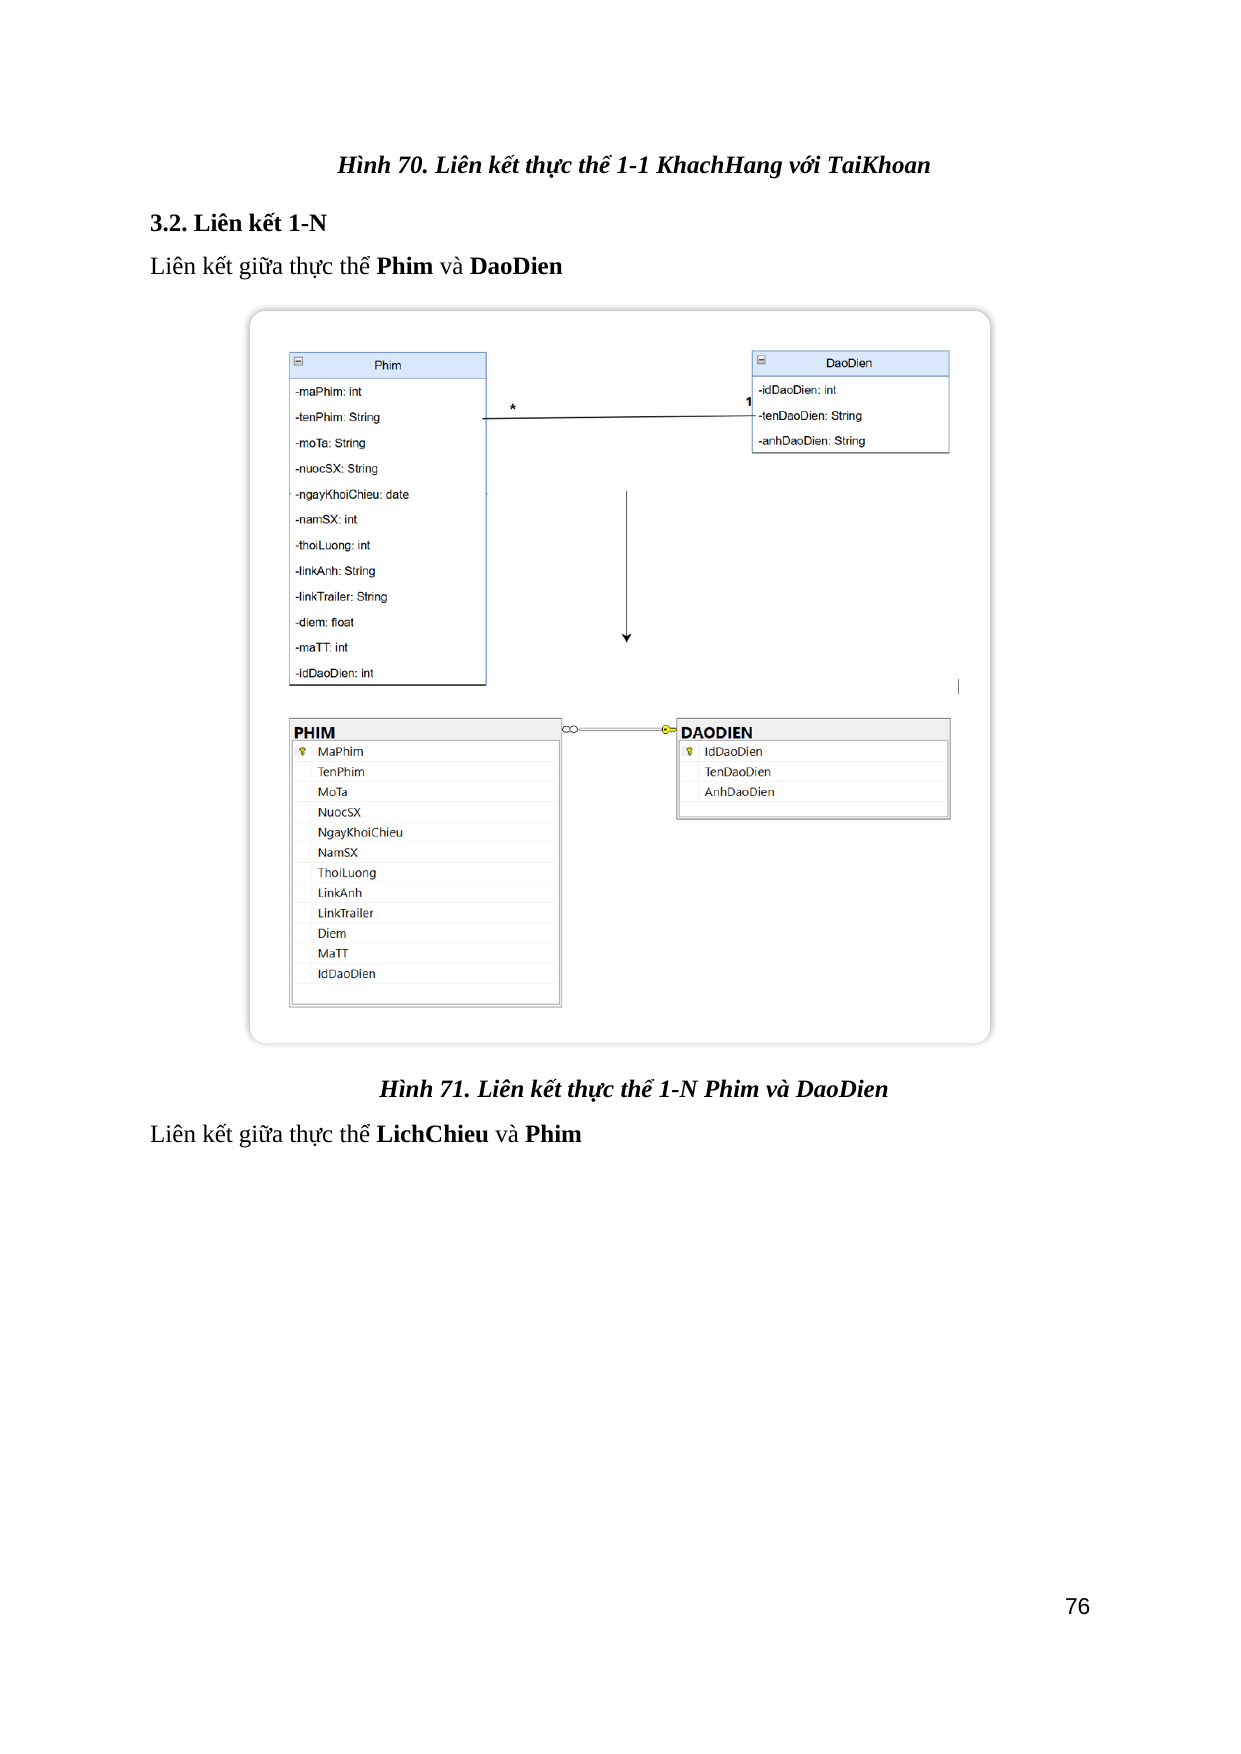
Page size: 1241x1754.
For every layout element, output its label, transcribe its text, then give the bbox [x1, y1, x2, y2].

text Liên kết giữa thực thể LichChieu và Phim [150, 1119, 1090, 1148]
text Liên kết giữa thực thể Phim và DaoDien [150, 251, 1090, 279]
text 3.2. Liên kết 1-N [150, 208, 1090, 237]
text Hình 70. Liên kết thực thể 1-1 KhachHang với TaiKhoan [180, 150, 1090, 179]
text Hình 71. Liên kết thực thể 1-N Phim và DaoDien [180, 1074, 1090, 1103]
picture [281, 343, 959, 1011]
